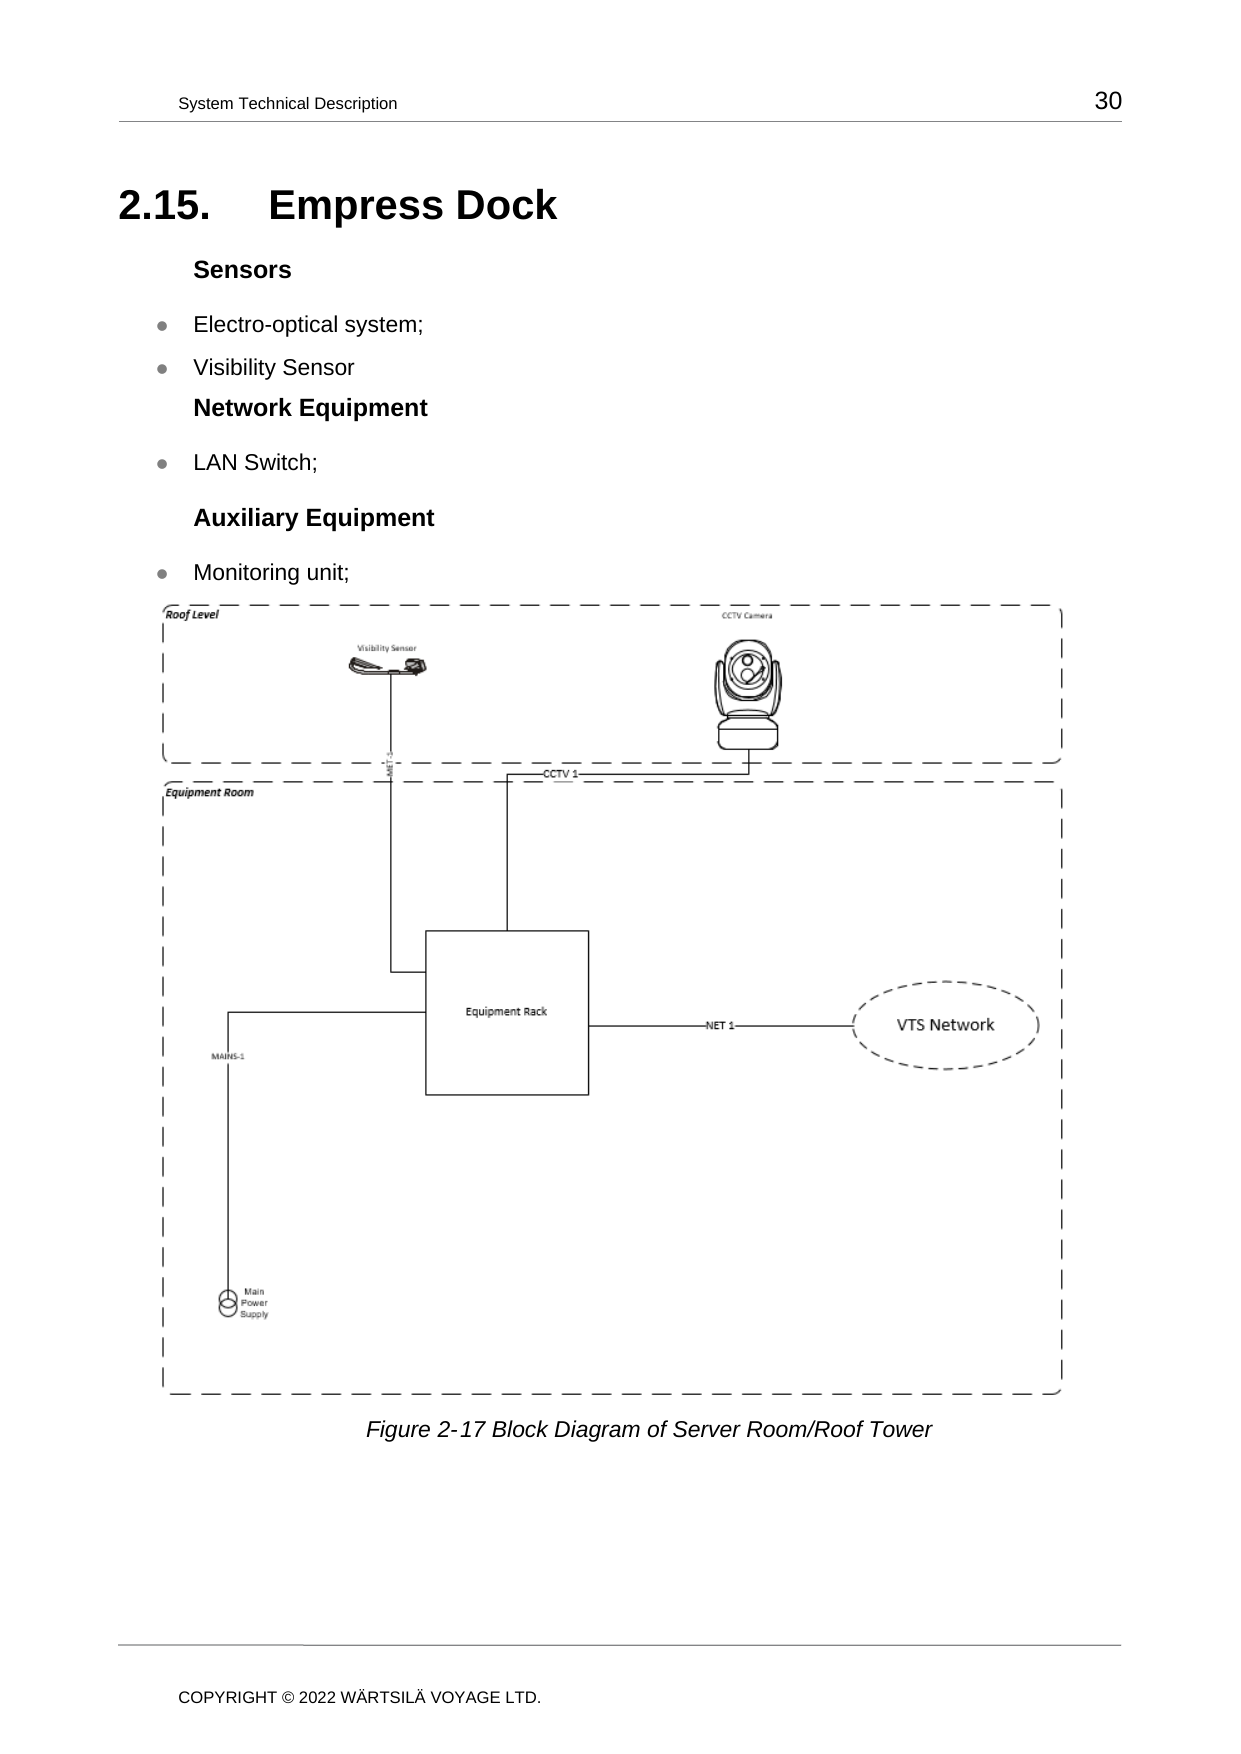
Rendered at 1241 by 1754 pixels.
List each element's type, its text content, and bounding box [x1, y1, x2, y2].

list Auxiliary Equipment [193, 503, 1122, 532]
list Electro-optical system; [156, 311, 1122, 338]
picture [155, 602, 1070, 1400]
list LAN Switch; [156, 449, 1122, 476]
list Visibility Sensor [156, 354, 1122, 381]
list Monitoring unit; [156, 559, 1122, 586]
text Figure 2-17 Block Diagram of Server Room/Roof Tower [118, 1416, 1122, 1442]
list Network Equipment [193, 393, 1122, 422]
subtitle Empress Dock [118, 180, 1122, 228]
list Sensors [193, 255, 1122, 284]
